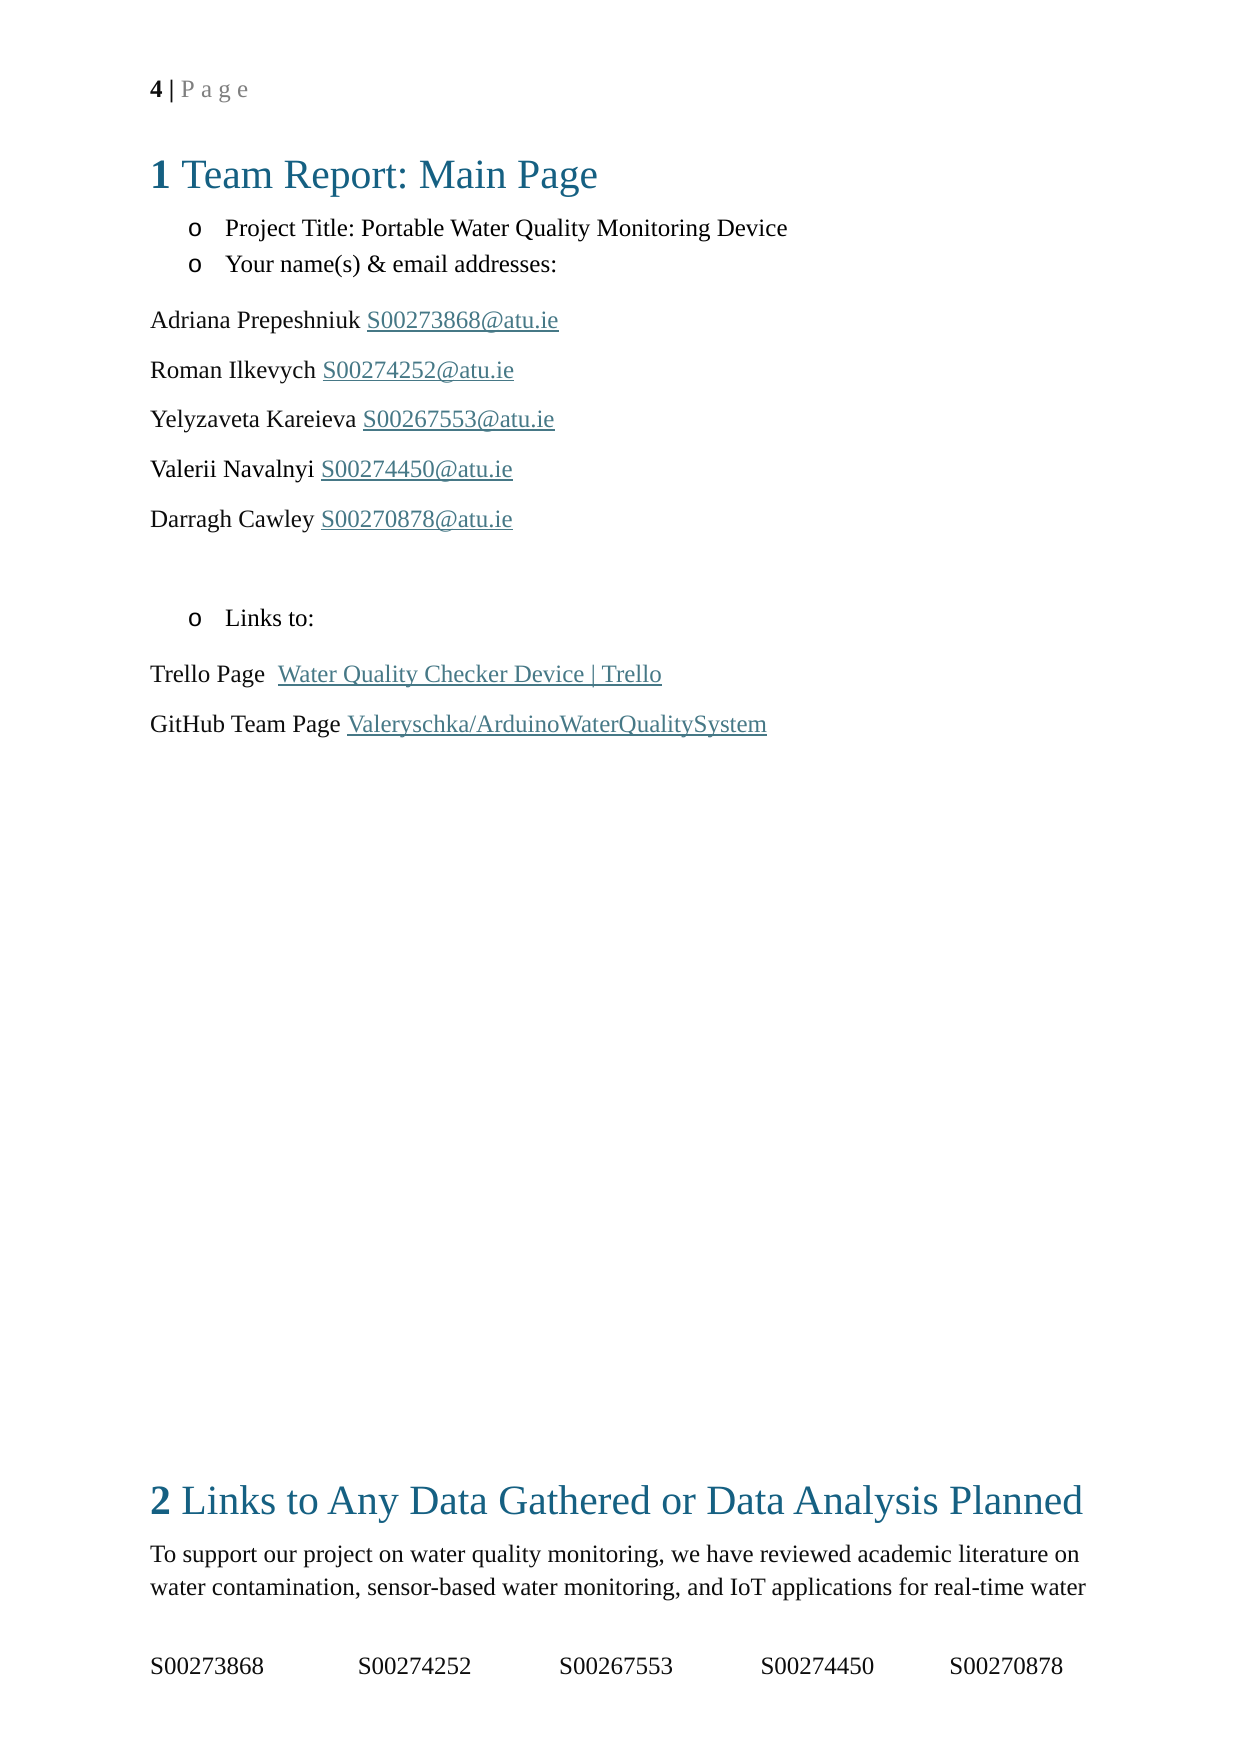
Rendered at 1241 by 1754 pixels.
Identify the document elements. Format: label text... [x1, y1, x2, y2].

text Roman Ilkevych S00274252@atu.ie [150, 355, 1090, 383]
text Adriana Prepeshniuk S00273868@atu.ie [150, 305, 1090, 334]
text Trello Page Water Quality Checker Device | Trello [150, 659, 1090, 688]
subtitle Team Report: Main Page [150, 150, 1090, 198]
text GitHub Team Page Valeryschka/ArduinoWaterQualitySystem [150, 709, 1090, 738]
text Yelyzaveta Kareieva S00267553@atu.ie [150, 404, 1090, 433]
list Your name(s) & email addresses: [187, 249, 1090, 280]
text Valerii Navalnyi S00274450@atu.ie [150, 454, 1090, 483]
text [150, 1539, 1090, 1601]
list Project Title: Portable Water Quality Monitoring Device [187, 213, 1090, 244]
list Links to: [187, 603, 1090, 634]
text Darragh Cawley S00270878@atu.ie [150, 504, 1090, 533]
subtitle Links to Any Data Gathered or Data Analysis Planned [150, 1475, 1090, 1523]
